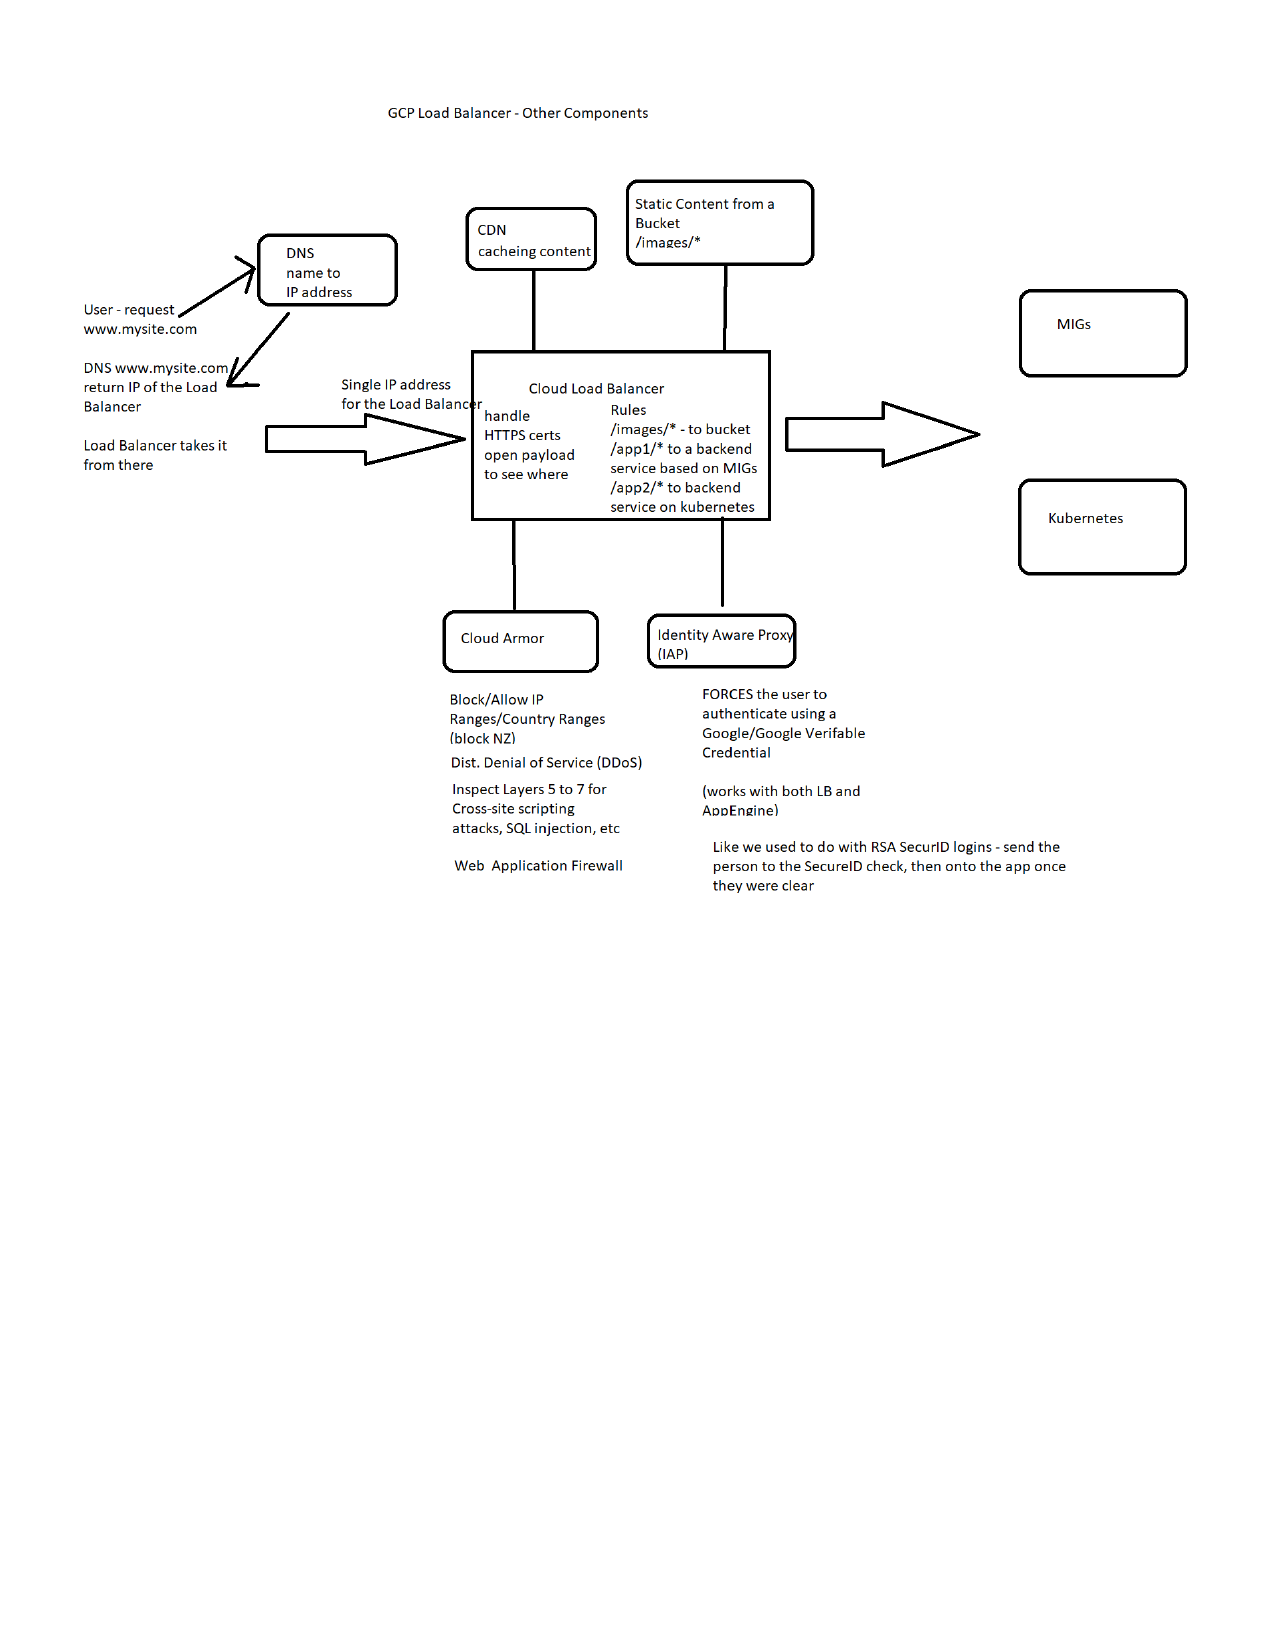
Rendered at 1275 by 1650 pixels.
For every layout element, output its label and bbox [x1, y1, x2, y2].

picture [75, 75, 1200, 909]
